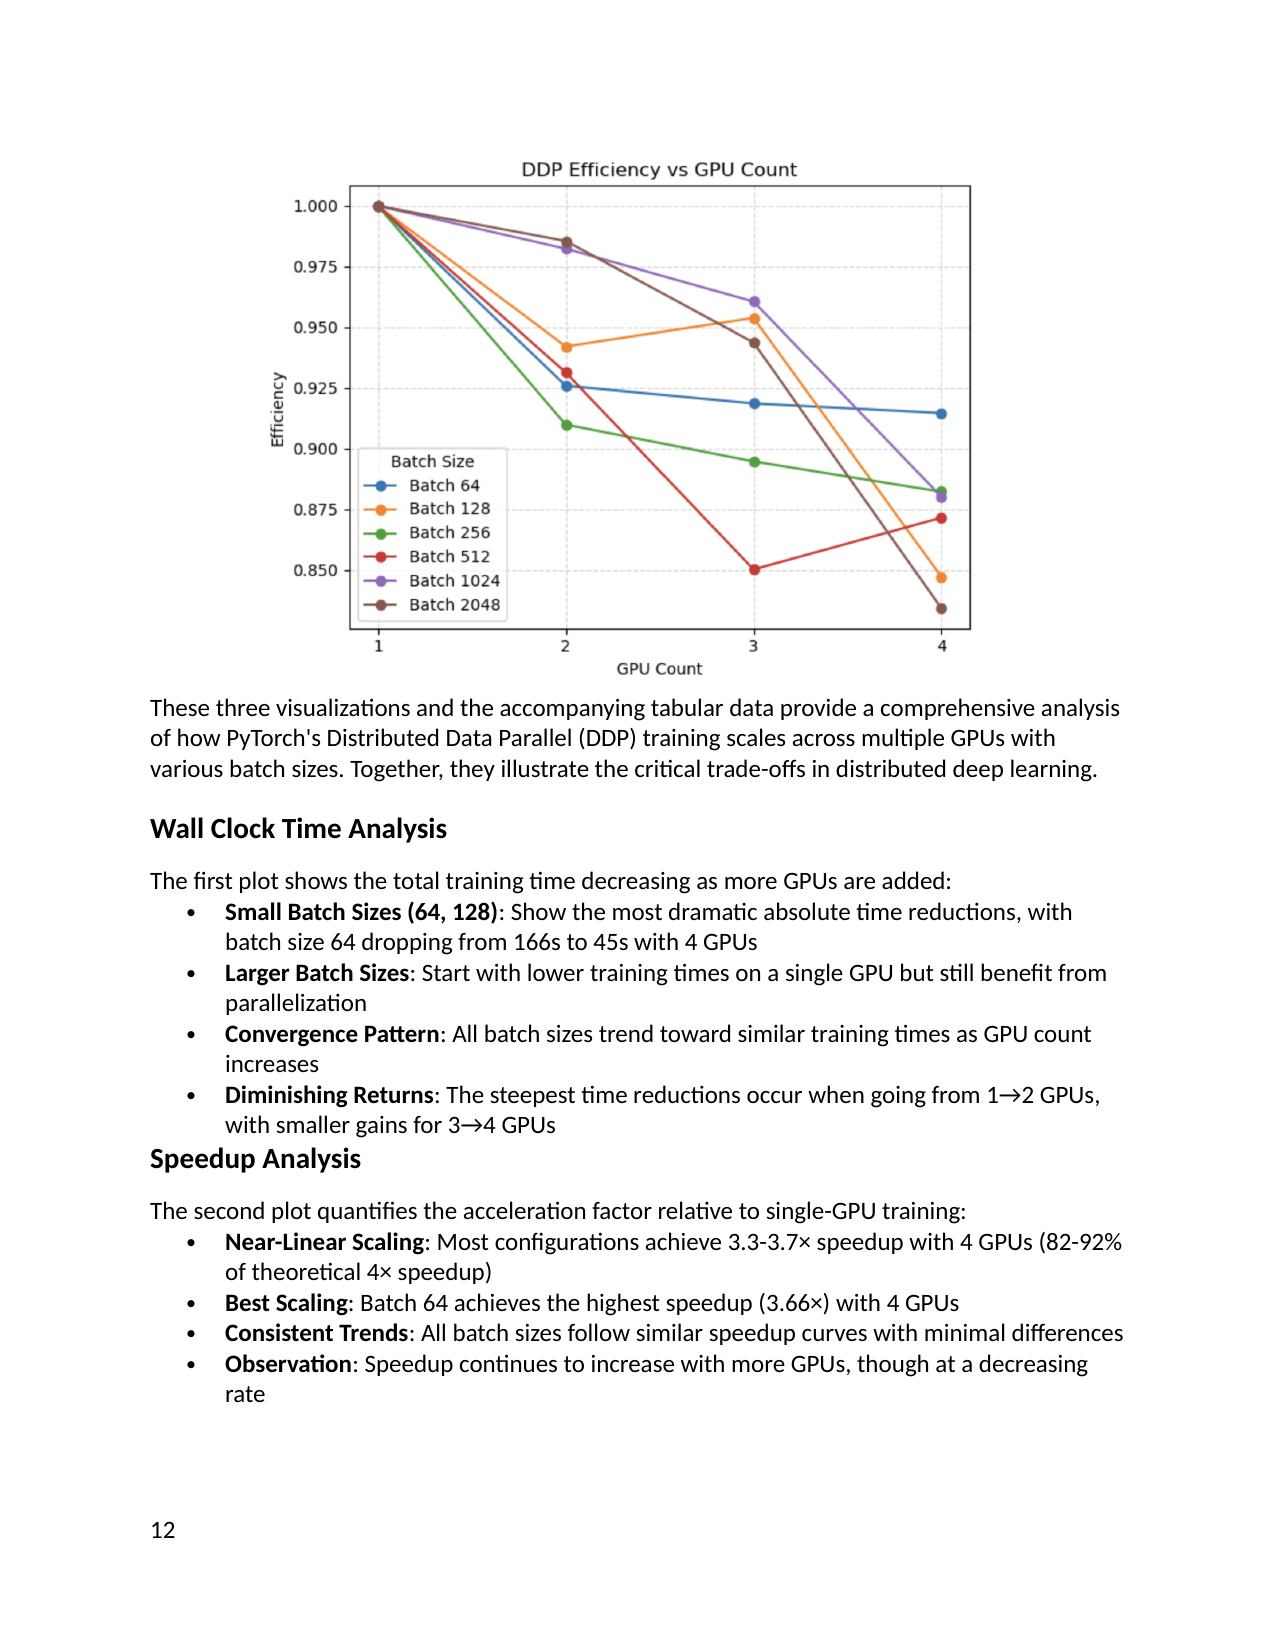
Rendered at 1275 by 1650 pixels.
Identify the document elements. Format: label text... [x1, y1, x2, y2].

list Larger Batch Sizes: Start with lower training times on a single GPU but still benefit from parallelization [187, 957, 1125, 1018]
list Convergence Pattern: All batch sizes trend toward similar training times as GPU count increases [187, 1018, 1125, 1079]
list Diminishing Returns: The steepest time reductions occur when going from 1→2 GPUs, with smaller gains for 3→4 GPUs [187, 1079, 1125, 1140]
list Consistent Trends: All batch sizes follow similar speedup curves with minimal differences [187, 1317, 1125, 1348]
text The first plot shows the total training time decreasing as more GPUs are added: [150, 865, 1125, 896]
text Wall Clock Time Analysis [150, 810, 1125, 846]
text The second plot quantifies the acceleration factor relative to single-GPU training: [150, 1195, 1125, 1226]
list Small Batch Sizes (64, 128): Show the most dramatic absolute time reductions, with batch size 64 dropping from 166s to 45s with 4 GPUs [187, 896, 1125, 957]
text Speedup Analysis [150, 1140, 1125, 1176]
list Best Scaling: Batch 64 achieves the highest speedup (3.66×) with 4 GPUs [187, 1287, 1125, 1317]
list Near-Linear Scaling: Most configurations achieve 3.3-3.7× speedup with 4 GPUs (82-92% of theoretical 4× speedup) [187, 1226, 1125, 1287]
picture [253, 150, 1022, 692]
list Observation: Speedup continues to increase with more GPUs, though at a decreasing rate [187, 1348, 1125, 1409]
text These three visualizations and the accompanying tabular data provide a comprehensive analysis of how PyTorch's Distributed Data Parallel (DDP) training scales across multiple GPUs with various batch sizes. Together, they illustrate the critical trade-offs in distributed deep learning. [150, 692, 1125, 784]
